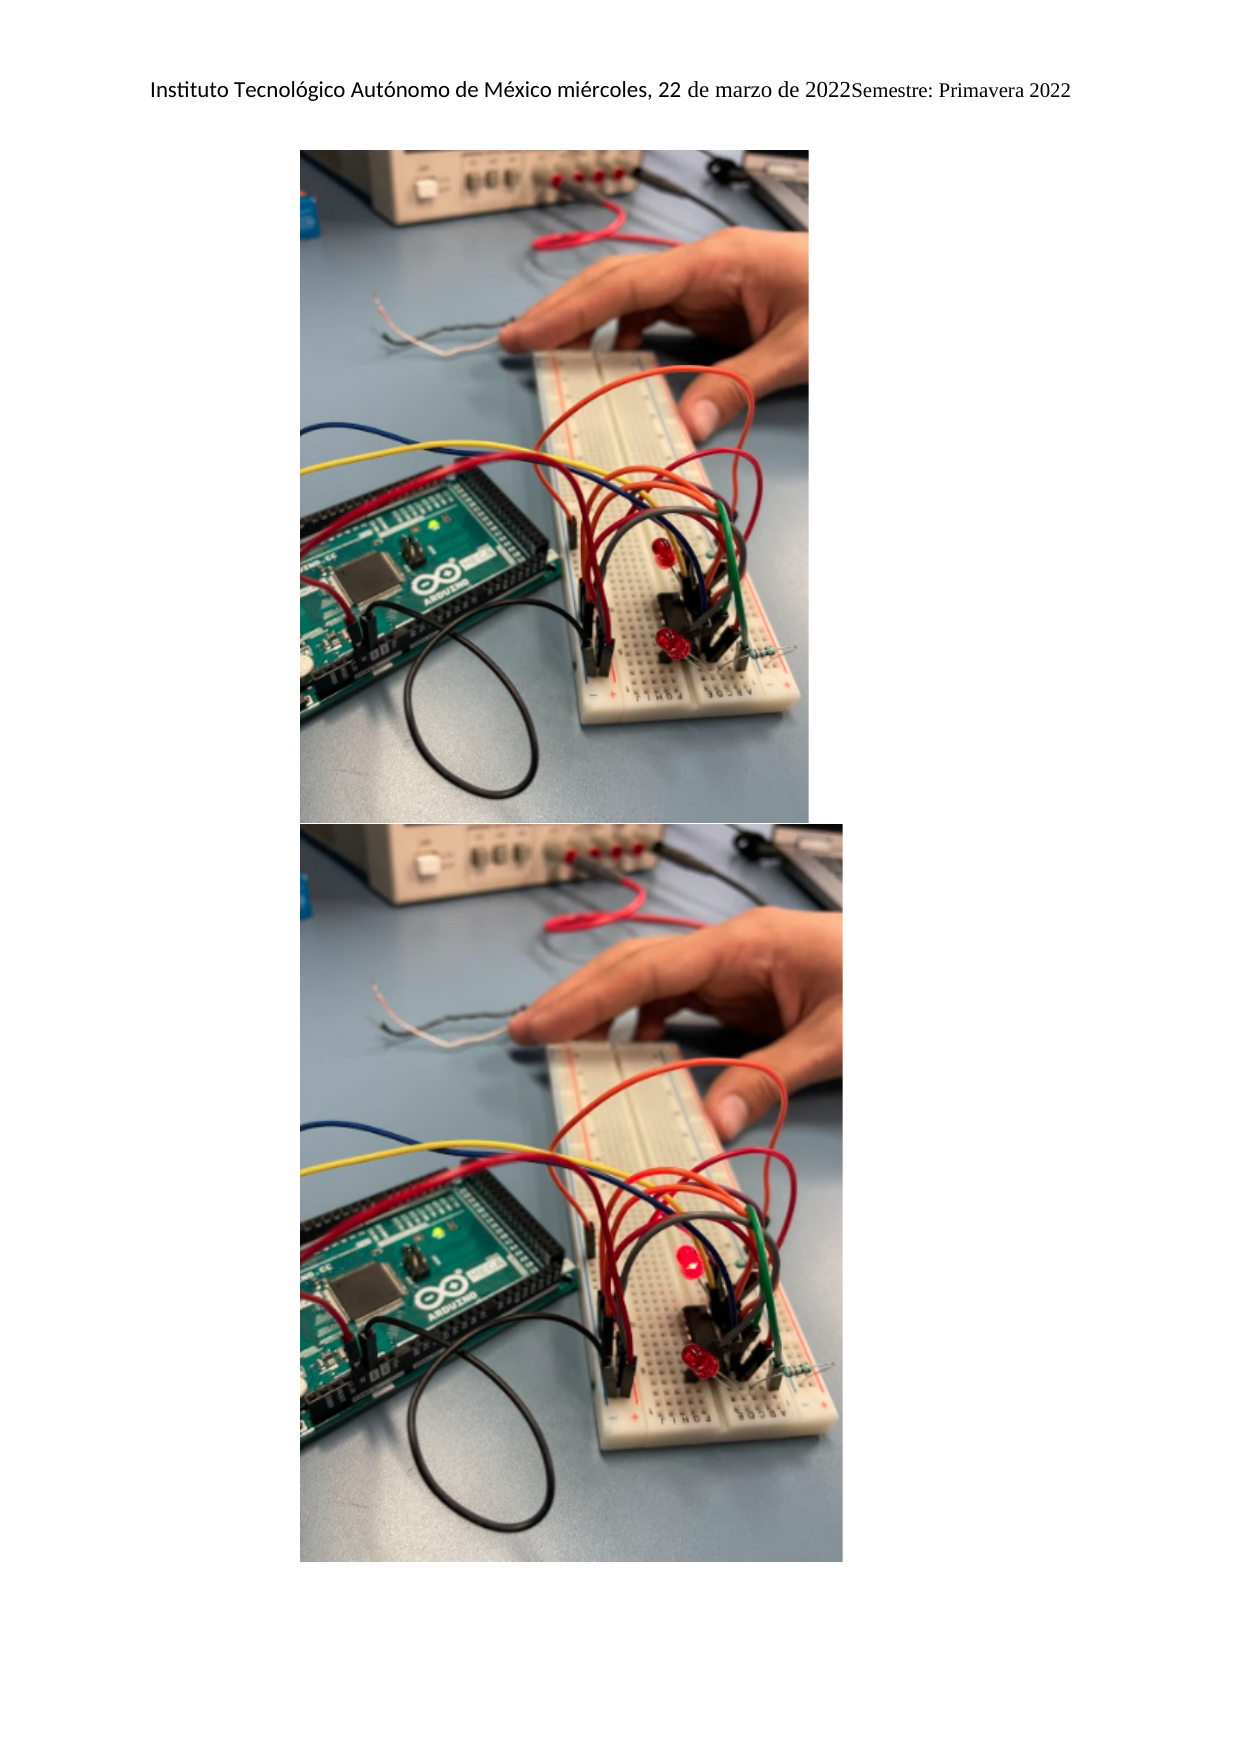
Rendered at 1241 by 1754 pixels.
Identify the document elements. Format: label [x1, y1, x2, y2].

picture [300, 150, 809, 823]
picture [300, 824, 843, 1562]
